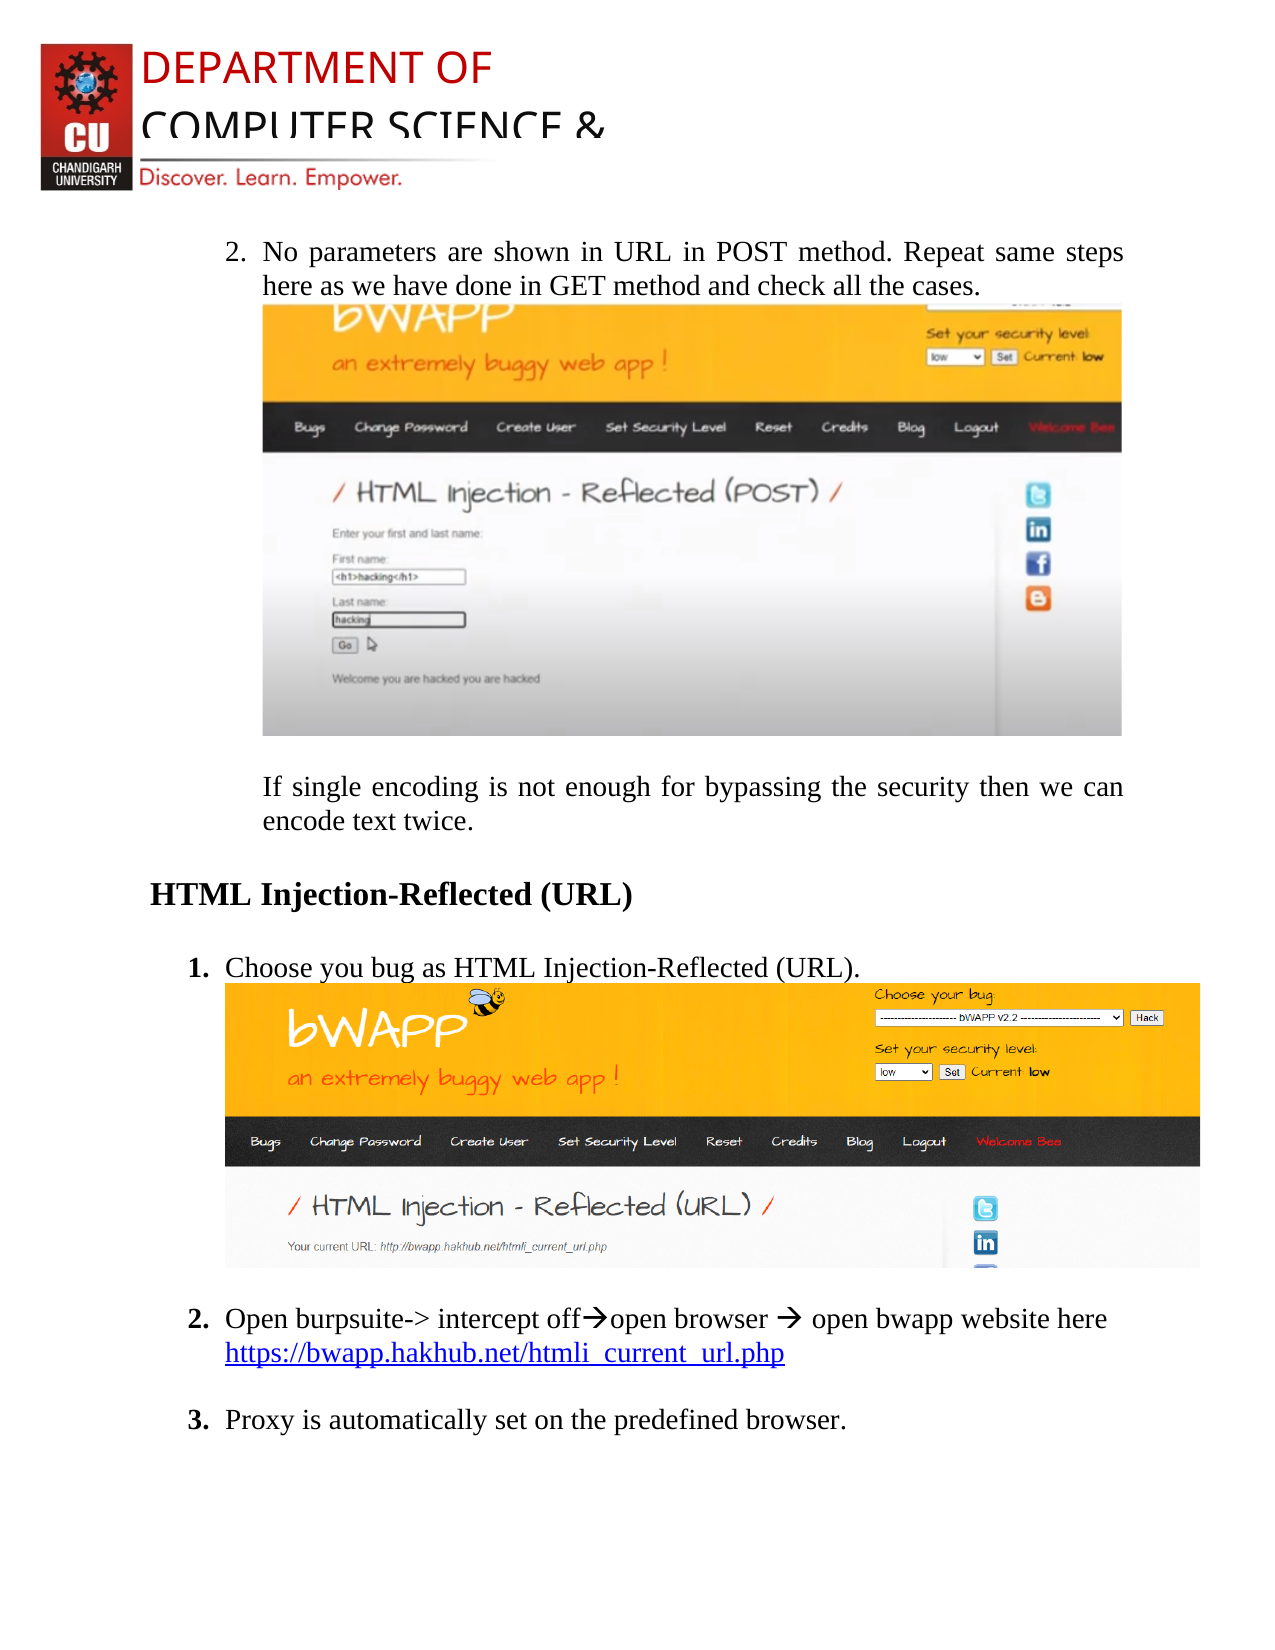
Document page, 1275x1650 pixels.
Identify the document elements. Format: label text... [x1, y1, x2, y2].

text HTML Injection-Reflected (URL) [150, 874, 1125, 912]
picture [225, 983, 1200, 1268]
list Choose you bug as HTML Injection-Reflected (URL). [187, 950, 1125, 983]
picture [40, 43, 529, 191]
list If single encoding is not enough for bypassing the security then we can encode text twice. [262, 769, 1125, 836]
list Proxy is automatically set on the predefined browser. [187, 1402, 1125, 1436]
list Open burpsuite-> intercept offopen browser open bwapp website here [187, 1301, 1125, 1335]
list https://bwapp.hakhub.net/htmli_current_url.php [225, 1335, 1125, 1369]
picture [262, 301, 1122, 736]
list No parameters are shown in URL in POST method. Repeat same steps here as we have done in GET method and check all the cases. [225, 234, 1125, 301]
